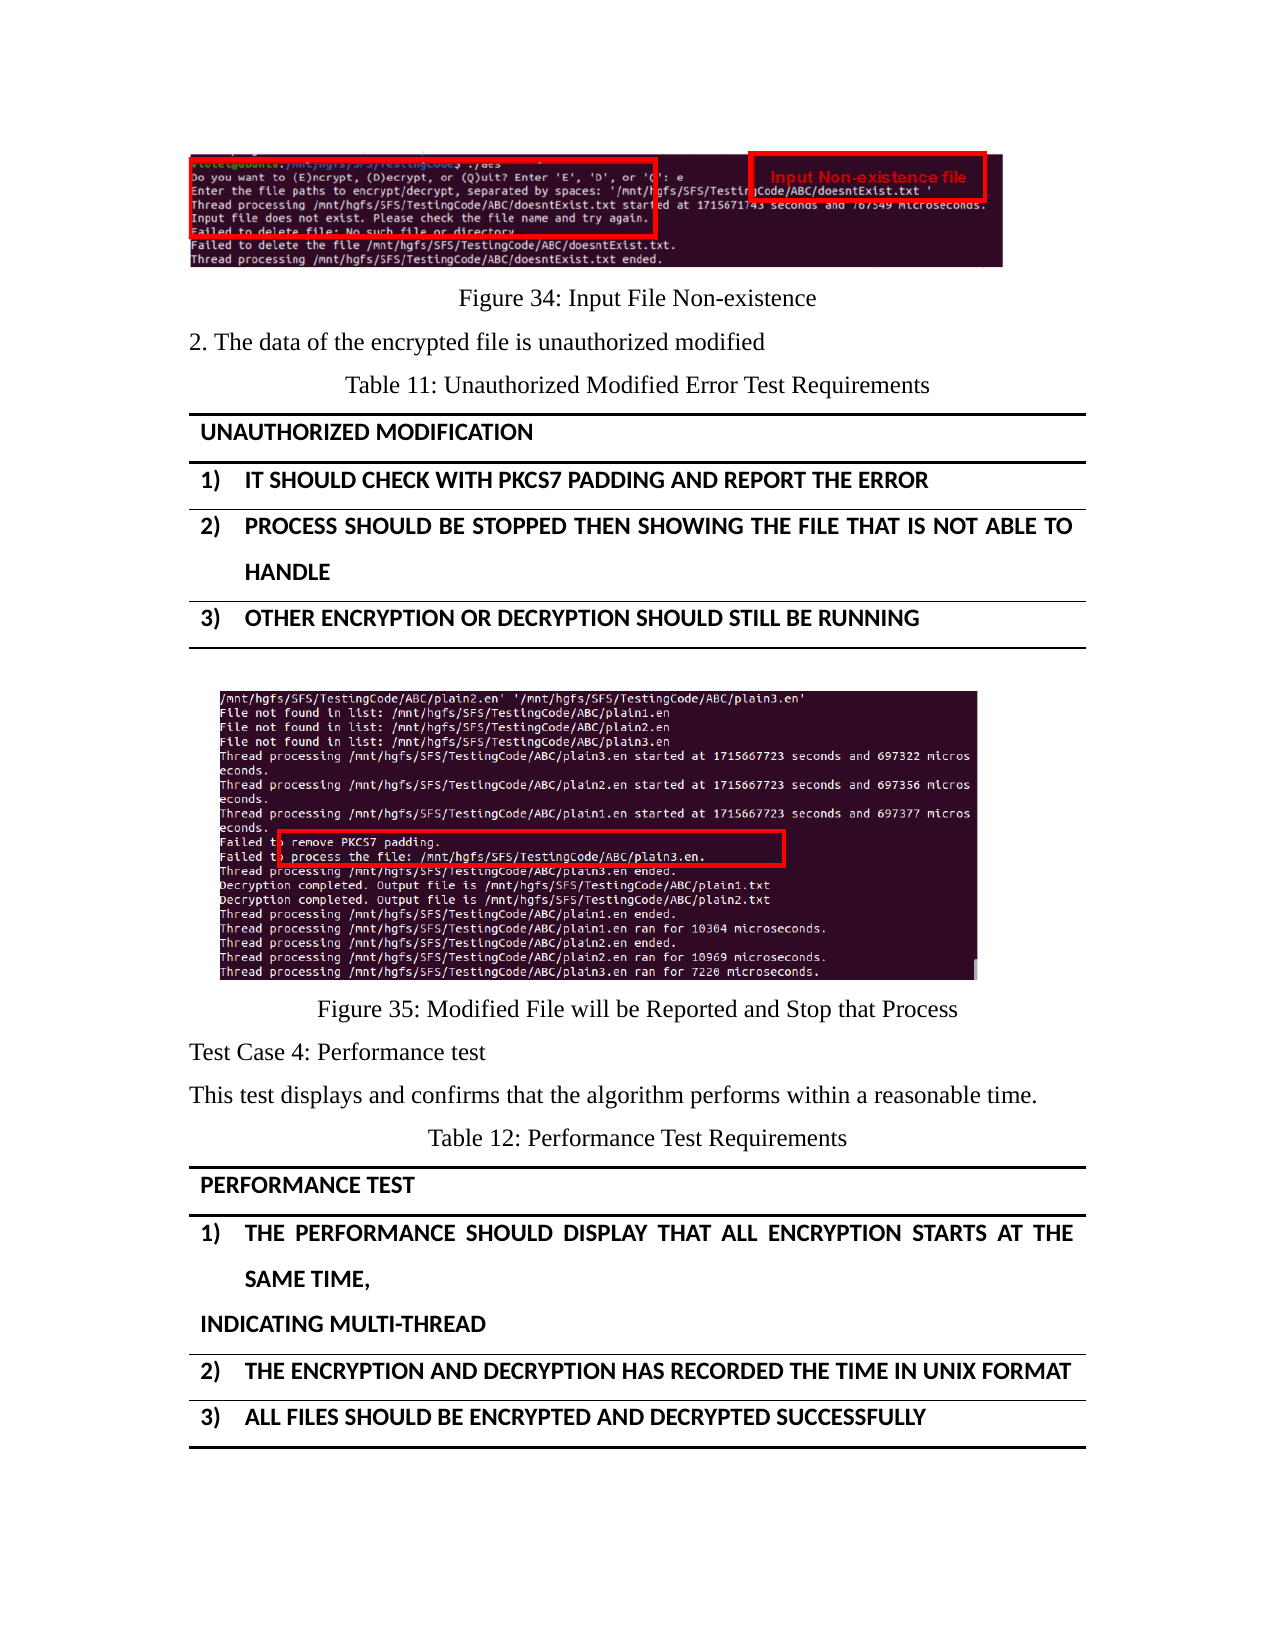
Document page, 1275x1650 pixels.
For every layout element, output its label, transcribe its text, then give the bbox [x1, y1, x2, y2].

table_header Performance Test [189, 1169, 1086, 1214]
table_cell The performance should display that all encryption starts at the same time, indicating multi-thread [189, 1217, 1086, 1353]
text Table 11: Unauthorized Modified Error Test Requirements [189, 370, 1086, 398]
text Test Case 4: Performance test [189, 1037, 1086, 1066]
text Table 12: Performance Test Requirements [189, 1123, 1086, 1152]
text Figure 35: Modified File will be Reported and Stop that Process [189, 994, 1086, 1022]
table_cell Process should be stopped then showing the file that is not able to handle [189, 510, 1086, 601]
picture [188, 150, 1006, 270]
table_cell All files should be encrypted and decrypted successfully [189, 1401, 1086, 1446]
table_header Unauthorized Modification [189, 416, 1086, 461]
table_cell The encryption and decryption has recorded the time in UNIX format [189, 1355, 1086, 1400]
table_cell Other encryption or decryption should still be running [189, 602, 1086, 647]
text This test displays and confirms that the algorithm performs within a reasonable time. [189, 1080, 1086, 1109]
list The data of the encrypted file is unauthorized modified [189, 327, 1086, 355]
picture [220, 691, 978, 980]
table_cell It should check with PKCS7 padding and report the error [189, 464, 1086, 509]
text Figure 34: Input File Non-existence [189, 283, 1086, 312]
